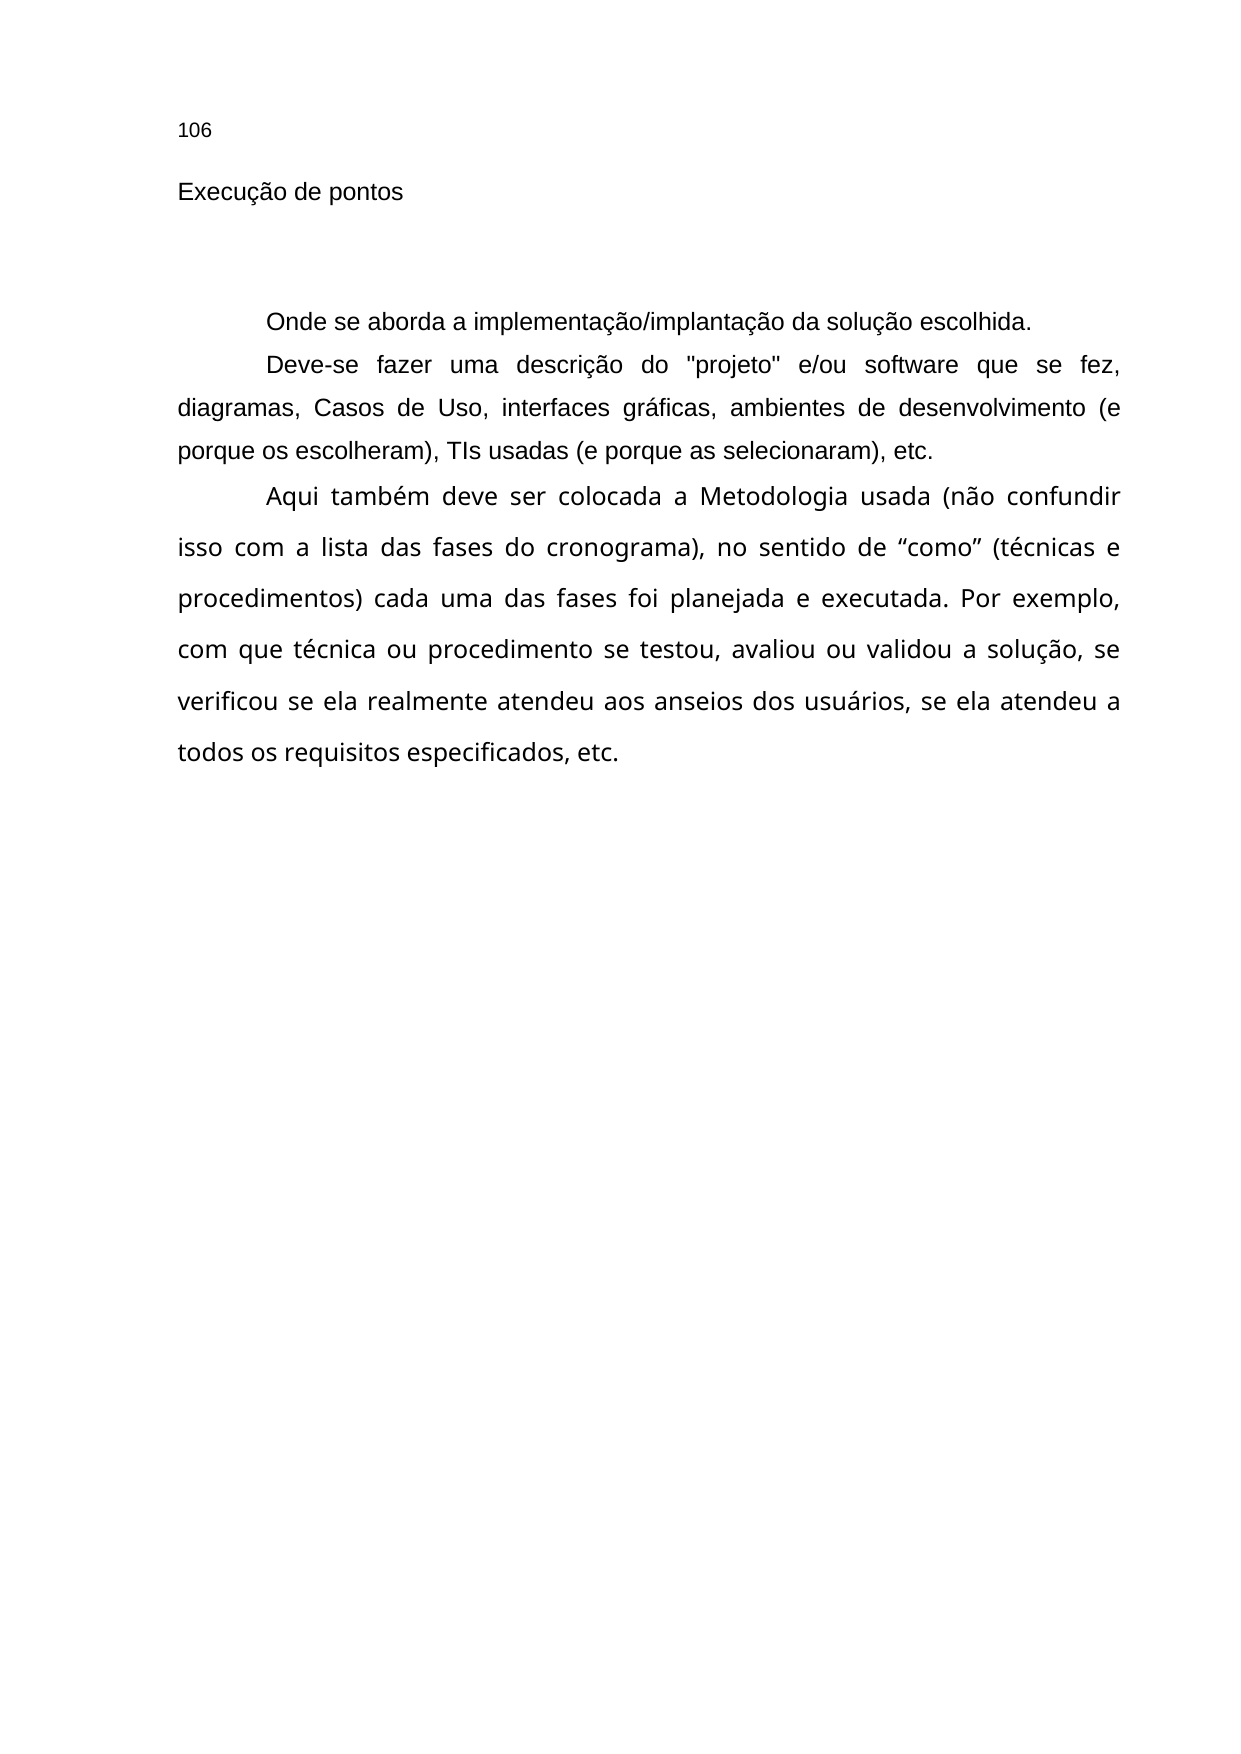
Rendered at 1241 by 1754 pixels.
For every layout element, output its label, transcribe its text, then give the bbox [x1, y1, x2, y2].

text Aqui também deve ser colocada a Metodologia usada (não confundir isso com a lista das fases do cronograma), no sentido de “como” (técnicas e procedimentos) cada uma das fases foi planejada e executada. Por exemplo, com que técnica ou procedimento se testou, avaliou ou validou a solução, se verificou se ela realmente atendeu aos anseios dos usuários, se ela atendeu a todos os requisitos especificados, etc. [177, 479, 1122, 768]
text Execução de pontos [177, 177, 1122, 206]
text Deve-se fazer uma descrição do "projeto" e/ou software que se fez, diagramas, Casos de Uso, interfaces gráficas, ambientes de desenvolvimento (e porque os escolheram), TIs usadas (e porque as selecionaram), etc. [177, 350, 1122, 465]
text Onde se aborda a implementação/implantação da solução escolhida. [177, 307, 1122, 335]
